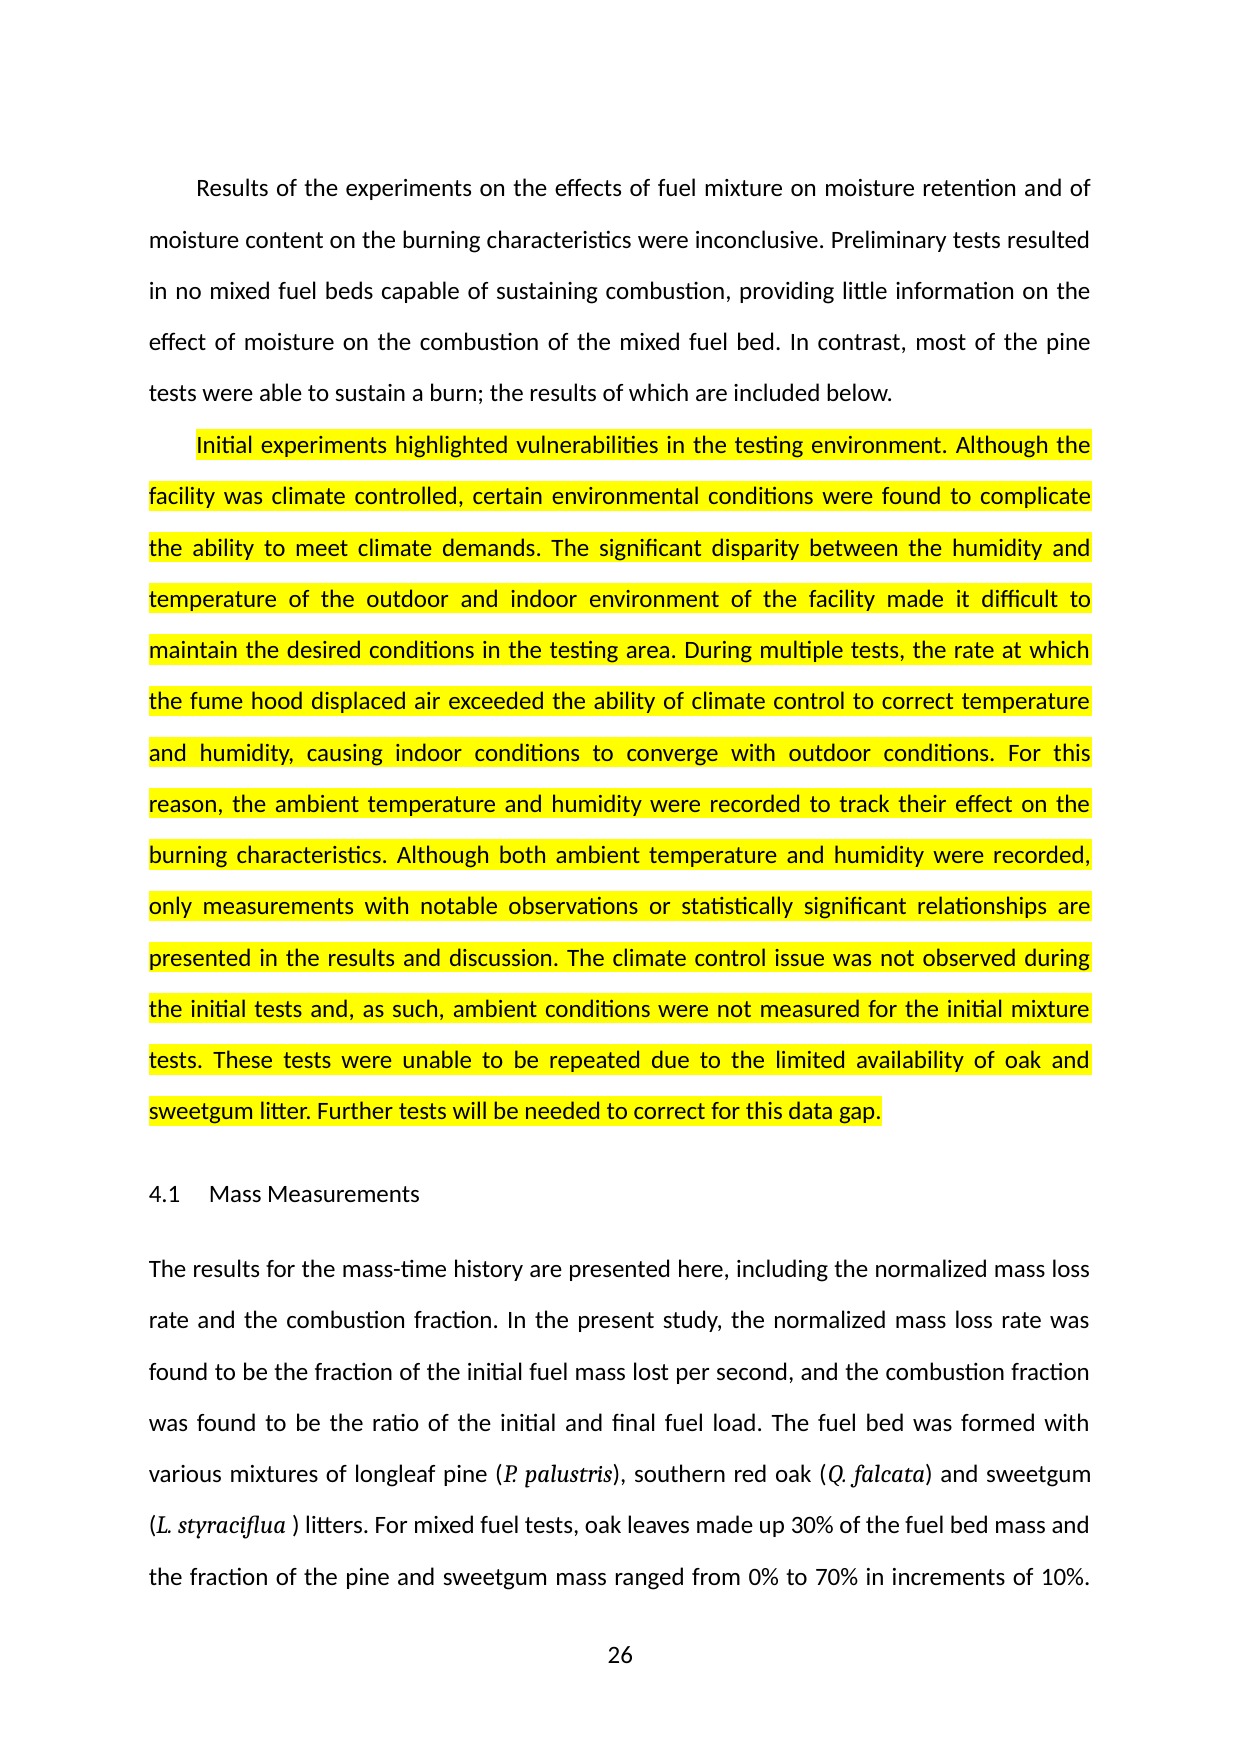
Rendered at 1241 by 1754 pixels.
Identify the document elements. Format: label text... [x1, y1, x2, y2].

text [148, 1253, 1092, 1591]
text Results of the experiments on the effects of fuel mixture on moisture retention and of moisture content on the burning characteristics were inconclusive. Preliminary tests resulted in no mixed fuel beds capable of sustaining combustion, providing little information on the effect of moisture on the combustion of the mixed fuel bed. In contrast, most of the pine tests were able to sustain a burn; the results of which are included below. [148, 172, 1092, 408]
text Initial experiments highlighted vulnerabilities in the testing environment. Although the facility was climate controlled, certain environmental conditions were found to complicate the ability to meet climate demands. The significant disparity between the humidity and temperature of the outdoor and indoor environment of the facility made it difficult to maintain the desired conditions in the testing area. During multiple tests, the rate at which the fume hood displaced air exceeded the ability of climate control to correct temperature and humidity, causing indoor conditions to converge with outdoor conditions. For this reason, the ambient temperature and humidity were recorded to track their effect on the burning characteristics. Although both ambient temperature and humidity were recorded, only measurements with notable observations or statistically significant relationships are presented in the results and discussion. The climate control issue was not observed during the initial tests and, as such, ambient conditions were not measured for the initial mixture tests. These tests were unable to be repeated due to the limited availability of oak and sweetgum litter. Further tests will be needed to correct for this data gap. [148, 699, 1092, 1005]
text Initial experiments highlighted vulnerabilities in the testing environment. Although the facility was climate controlled, certain environmental conditions were found to complicate the ability to meet climate demands. The significant disparity between the humidity and temperature of the outdoor and indoor environment of the facility made it difficult to maintain the desired conditions in the testing area. During multiple tests, the rate at which the fume hood displaced air exceeded the ability of climate control to correct temperature and humidity, causing indoor conditions to converge with outdoor conditions. For this reason, the ambient temperature and humidity were recorded to track their effect on the burning characteristics. Although both ambient temperature and humidity were recorded, only measurements with notable observations or statistically significant relationships are presented in the results and discussion. The climate control issue was not observed during the initial tests and, as such, ambient conditions were not measured for the initial mixture tests. These tests were unable to be repeated due to the limited availability of oak and sweetgum litter. Further tests will be needed to correct for this data gap. [148, 597, 1092, 697]
subtitle 4.1 Mass Measurements [148, 1178, 1113, 1208]
